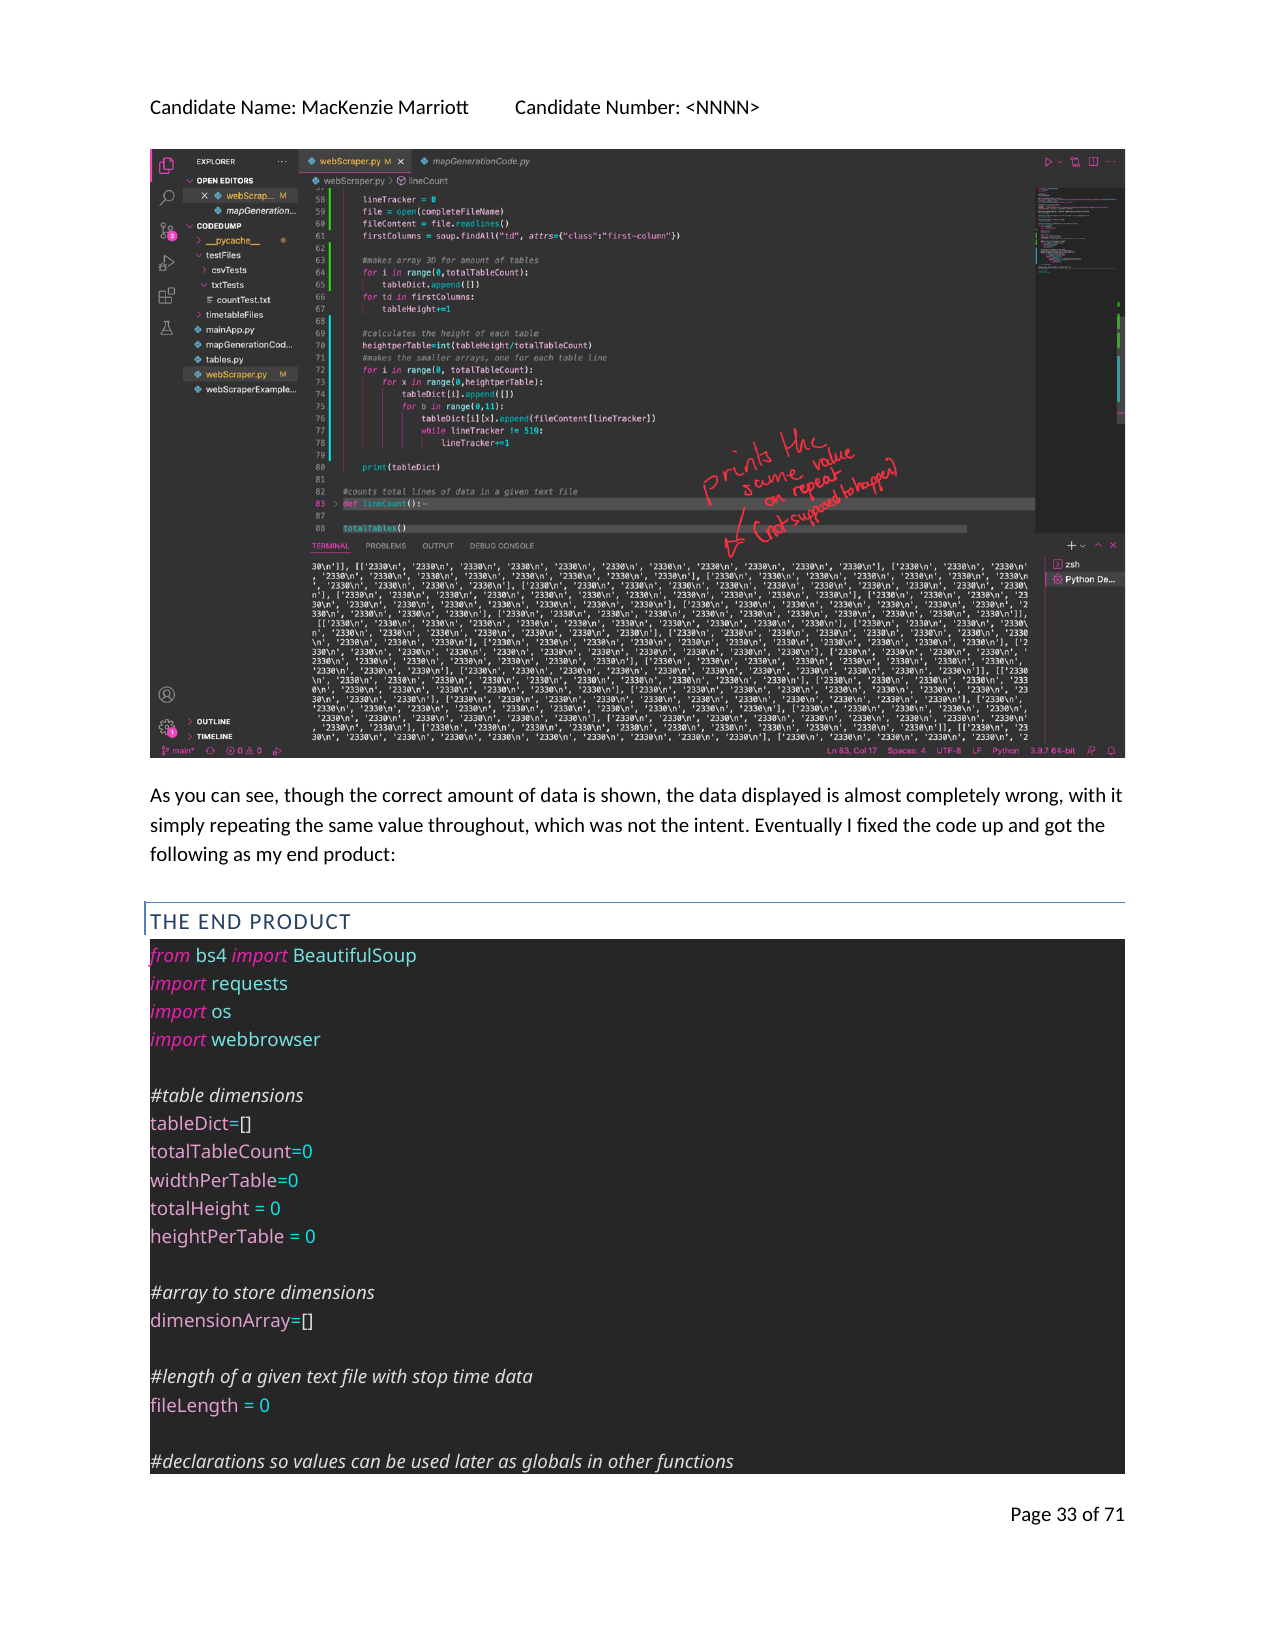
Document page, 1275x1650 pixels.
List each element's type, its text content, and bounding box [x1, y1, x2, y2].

text As you can see, though the correct amount of data is shown, the data displayed is almost completely wrong, with it simply repeating the same value throughout, which was not the intent. Eventually I fixed the code up and got the following as my end product: [150, 783, 1125, 866]
text fileLength = 0 [150, 1389, 1125, 1417]
text totalTableCount=0 [150, 1136, 1125, 1164]
picture [150, 149, 1125, 758]
text import webbrowser [150, 1024, 1125, 1052]
text import os [150, 996, 1125, 1024]
text from bs4 import BeautifulSoup [150, 939, 1125, 967]
text #declarations so values can be used later as globals in other functions [150, 1446, 1125, 1474]
text heightPerTable = 0 [150, 1221, 1125, 1249]
text #array to store dimensions [150, 1277, 1125, 1305]
text import requests [150, 967, 1125, 996]
text dimensionArray=[] [150, 1305, 1125, 1333]
text #length of a given text file with stop time data [150, 1361, 1125, 1389]
text #table dimensions [150, 1080, 1125, 1108]
subtitle The end product [146, 903, 1125, 935]
text tableDict=[] [150, 1108, 1125, 1136]
text widthPerTable=0 [150, 1164, 1125, 1192]
text totalHeight = 0 [150, 1192, 1125, 1221]
